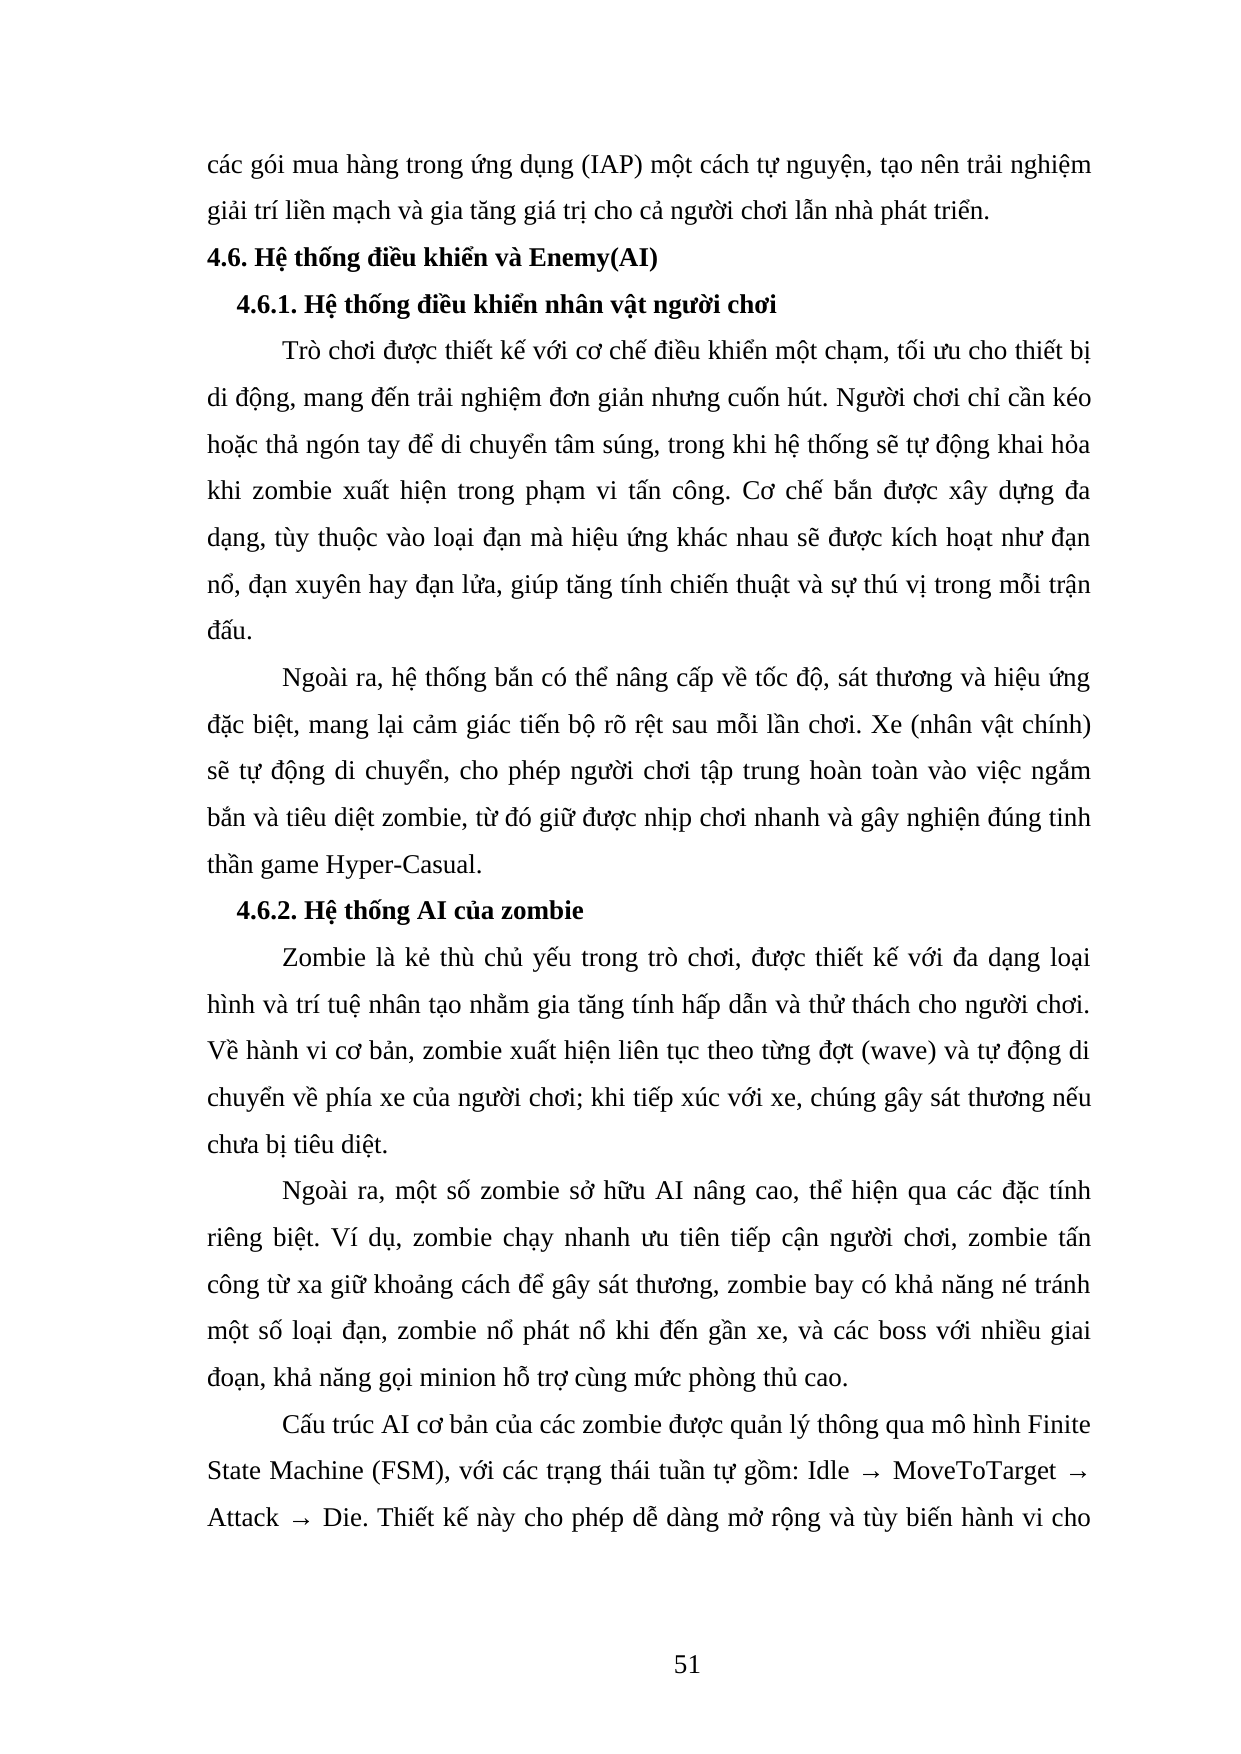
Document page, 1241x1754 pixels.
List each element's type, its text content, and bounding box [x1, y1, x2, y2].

text Ngoài ra, hệ thống bắn có thể nâng cấp về tốc độ, sát thương và hiệu ứng đặc biệt, mang lại cảm giác tiến bộ rõ rệt sau mỗi lần chơi. Xe (nhân vật chính) sẽ tự động di chuyển, cho phép người chơi tập trung hoàn toàn vào việc ngắm bắn và tiêu diệt zombie, từ đó giữ được nhịp chơi nhanh và gây nghiện đúng tinh thần game Hyper-Casual. [207, 661, 1092, 879]
subtitle 4.6. Hệ thống điều khiển và Enemy(AI) [207, 241, 1092, 272]
text Zombie là kẻ thù chủ yếu trong trò chơi, được thiết kế với đa dạng loại hình và trí tuệ nhân tạo nhằm gia tăng tính hấp dẫn và thử thách cho người chơi. Về hành vi cơ bản, zombie xuất hiện liên tục theo từng đợt (wave) và tự động di chuyển về phía xe của người chơi; khi tiếp xúc với xe, chúng gây sát thương nếu chưa bị tiêu diệt. [207, 941, 1092, 1159]
subtitle 4.6.2. Hệ thống AI của zombie [207, 894, 1092, 926]
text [207, 148, 1092, 226]
subtitle 4.6.1. Hệ thống điều khiển nhân vật người chơi [207, 288, 1092, 319]
text Trò chơi được thiết kế với cơ chế điều khiển một chạm, tối ưu cho thiết bị di động, mang đến trải nghiệm đơn giản nhưng cuốn hút. Người chơi chỉ cần kéo hoặc thả ngón tay để di chuyển tâm súng, trong khi hệ thống sẽ tự động khai hỏa khi zombie xuất hiện trong phạm vi tấn công. Cơ chế bắn được xây dựng đa dạng, tùy thuộc vào loại đạn mà hiệu ứng khác nhau sẽ được kích hoạt như đạn nổ, đạn xuyên hay đạn lửa, giúp tăng tính chiến thuật và sự thú vị trong mỗi trận đấu. [207, 334, 1092, 646]
text Ngoài ra, một số zombie sở hữu AI nâng cao, thể hiện qua các đặc tính riêng biệt. Ví dụ, zombie chạy nhanh ưu tiên tiếp cận người chơi, zombie tấn công từ xa giữ khoảng cách để gây sát thương, zombie bay có khả năng né tránh một số loại đạn, zombie nổ phát nổ khi đến gần xe, và các boss với nhiều giai đoạn, khả năng gọi minion hỗ trợ cùng mức phòng thủ cao. [207, 1174, 1092, 1392]
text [207, 1408, 1092, 1532]
